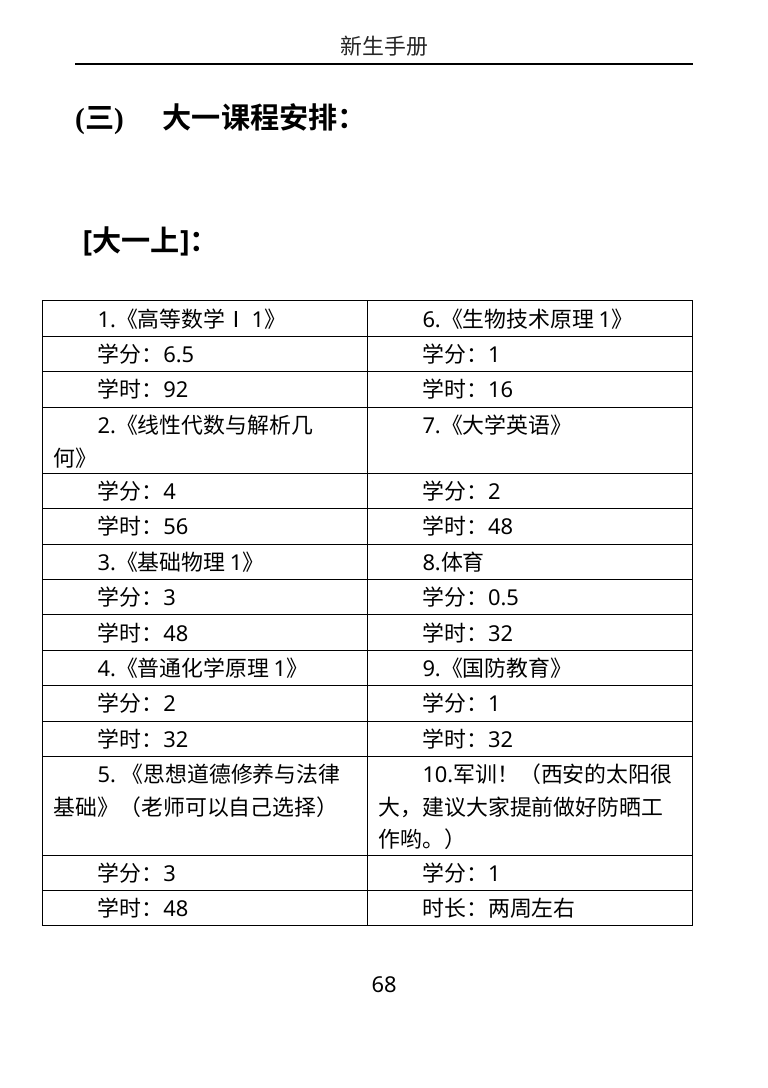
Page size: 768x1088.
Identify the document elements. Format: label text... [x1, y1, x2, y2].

table_cell 8.体育 [368, 545, 692, 579]
table_cell 学时：48 [368, 509, 692, 543]
table_cell 学分：1 [368, 337, 692, 371]
table_cell 学分：2 [43, 686, 367, 721]
table_cell 学时：48 [43, 891, 367, 925]
table_cell 10.军训！（西安的太阳很大，建议大家提前做好防晒工作哟。） [368, 757, 692, 854]
table_header 1.《高等数学Ⅰ1》 [43, 301, 367, 336]
table_cell 2.《线性代数与解析几何》 [43, 408, 367, 473]
list 大一课程安排： [75, 83, 693, 148]
table_cell 学时：16 [368, 372, 692, 407]
table_cell 4.《普通化学原理1》 [43, 651, 367, 685]
table_cell 学分：0.5 [368, 580, 692, 614]
table_cell 学时：32 [368, 615, 692, 650]
table_cell 9.《国防教育》 [368, 651, 692, 685]
table_cell 3.《基础物理1》 [43, 545, 367, 579]
text [大一上]： [75, 206, 671, 271]
table_cell 学时：56 [43, 509, 367, 543]
table_cell 学分：1 [368, 686, 692, 721]
table_cell 学分：6.5 [43, 337, 367, 371]
table_cell 学分：1 [368, 856, 692, 890]
table_cell 学时：92 [43, 372, 367, 407]
table_cell 学分：3 [43, 580, 367, 614]
table_cell 学分：2 [368, 474, 692, 508]
table_cell 学时：48 [43, 615, 367, 650]
table_cell 7.《大学英语》 [368, 408, 692, 473]
table_cell 时长：两周左右 [368, 891, 692, 925]
table_cell 学时：32 [368, 722, 692, 756]
table_cell 学分：3 [43, 856, 367, 890]
table_header 6.《生物技术原理1》 [368, 301, 692, 336]
table_cell 5. 《思想道德修养与法律基础》（老师可以自己选择） [43, 757, 367, 854]
table_cell 学分：4 [43, 474, 367, 508]
table_cell 学时：32 [43, 722, 367, 756]
